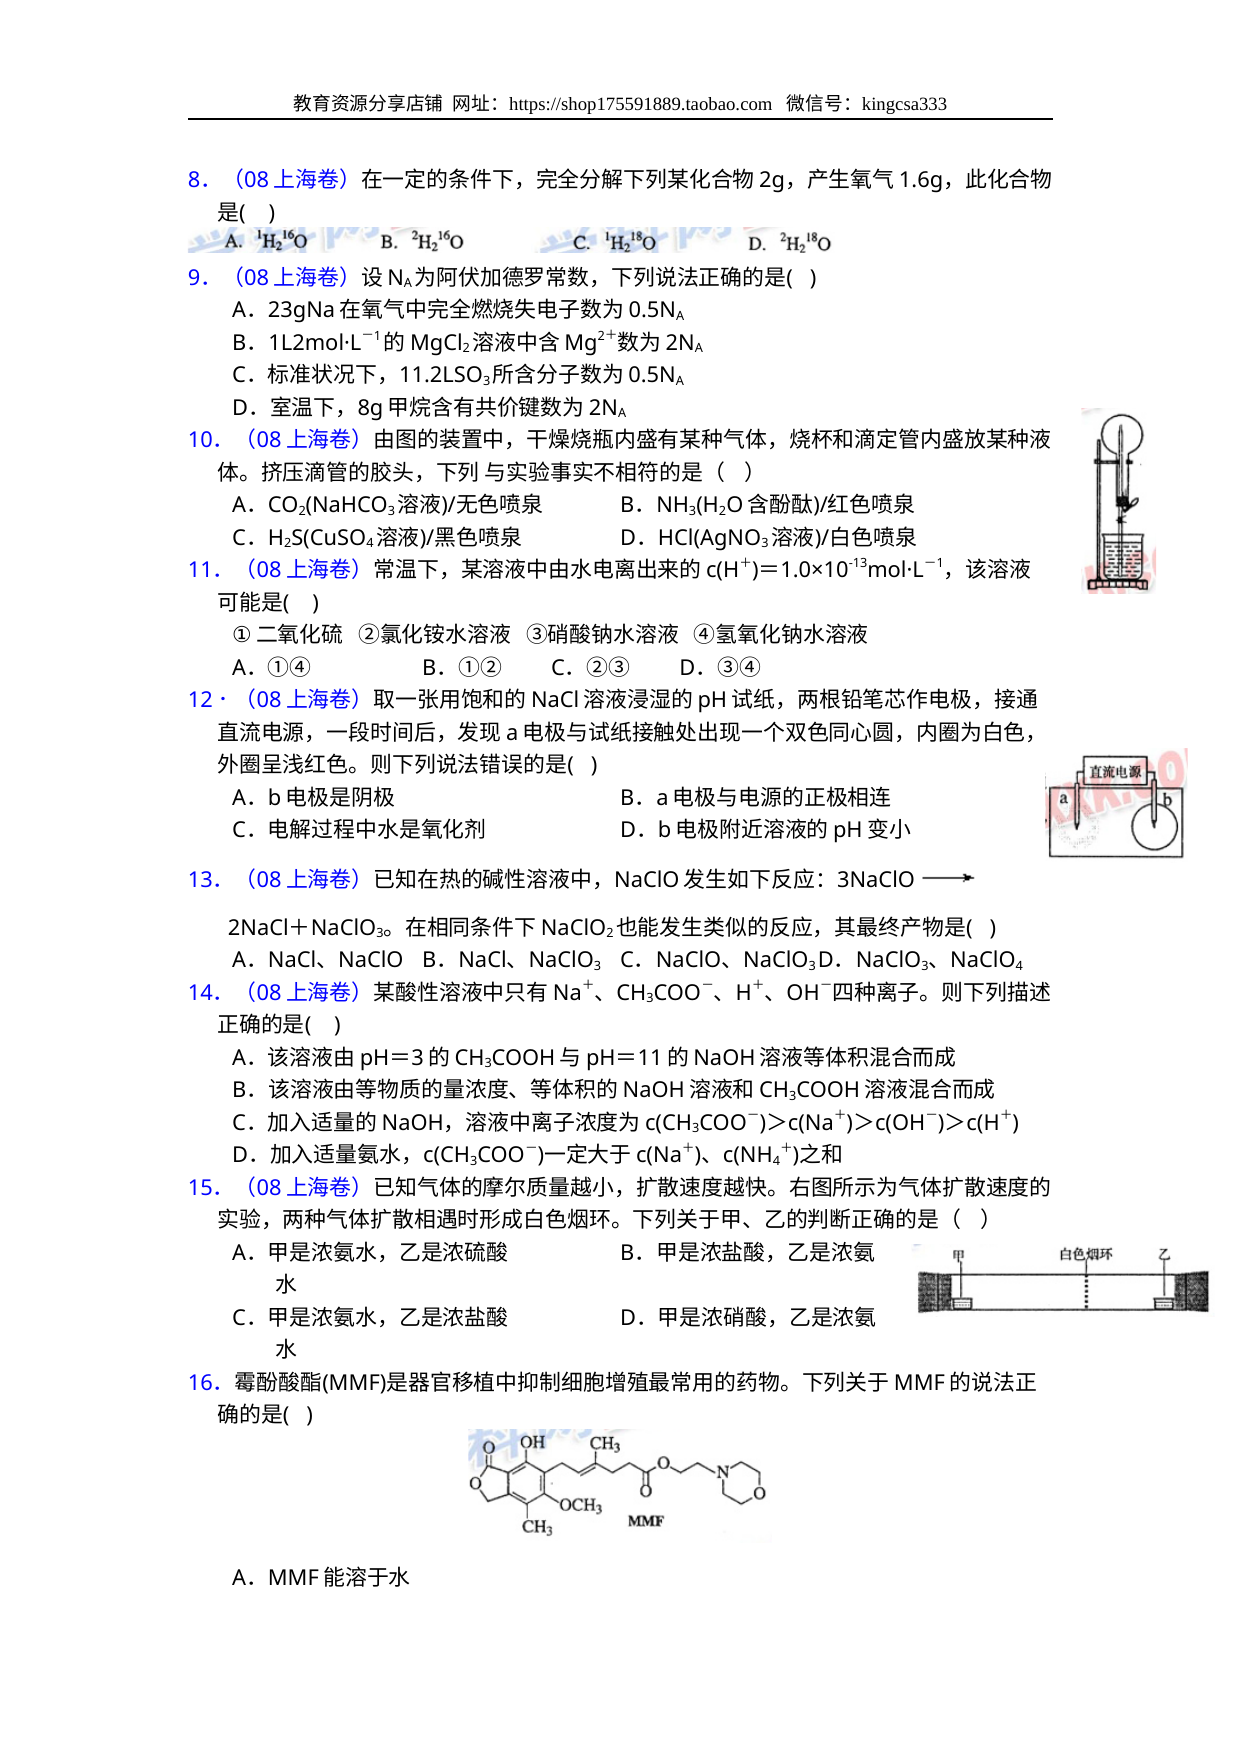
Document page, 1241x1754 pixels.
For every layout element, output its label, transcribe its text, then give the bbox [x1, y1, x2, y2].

text A．NaCl、NaClO B．NaCl、NaClO3 C．NaClO、NaClO3 D．NaClO3、NaClO4 [232, 942, 1053, 974]
picture [1081, 408, 1157, 594]
picture [468, 1429, 772, 1543]
text 9．（08上海卷）设NA为阿伏加德罗常数，下列说法正确的是( ) [188, 259, 1053, 292]
picture [1045, 748, 1188, 863]
text 11．（08上海卷）常温下，某溶液中由水电离出来的c(H＋)＝1.0×10-13mol·L－1，该溶液可能是( ) [188, 552, 1053, 617]
text 13．（08上海卷）已知在热的碱性溶液中，NaClO发生如下反应：3NaClO2NaCl＋NaClO3。在相同条件下NaClO2也能发生类似的反应，其最终产物是( ) [188, 844, 1053, 942]
text 16．霉酚酸酯(MMF)是器官移植中抑制细胞增殖最常用的药物。下列关于MMF的说法正确的是( ) [188, 1364, 1053, 1429]
text B．该溶液由等物质的量浓度、等体积的NaOH溶液和CH3COOH溶液混合而成 [232, 1072, 1053, 1104]
text B．1L2mol·L－1的MgCl2溶液中含Mg2＋数为2NA [232, 324, 1053, 357]
text A．甲是浓氨水，乙是浓硫酸 B．甲是浓盐酸，乙是浓氨水 [232, 1234, 1053, 1299]
text 10．（08上海卷）由图的装置中，干燥烧瓶内盛有某种气体，烧杯和滴定管内盛放某种液体。挤压滴管的胶头，下列 与实验事实不相符的是（ ） [188, 422, 1053, 487]
picture [187, 227, 1013, 253]
picture [911, 1244, 1215, 1317]
text 8．（08上海卷）在一定的条件下，完全分解下列某化合物2g，产生氧气1.6g，此化合物是( ) [188, 162, 1053, 227]
text A．该溶液由pH＝3的CH3COOH与pH＝11的NaOH溶液等体积混合而成 [232, 1039, 1053, 1072]
text C．电解过程中水是氧化剂 D．b电极附近溶液的pH变小 [232, 812, 1045, 844]
text C．加入适量的NaOH，溶液中离子浓度为c(CH3COO－)＞c(Na＋)＞c(OH－)＞c(H＋) [232, 1104, 1053, 1137]
text ①二氧化硫 ②氯化铵水溶液 ③硝酸钠水溶液 ④氢氧化钠水溶液 [232, 617, 1053, 649]
text D．加入适量氨水，c(CH3COO－)一定大于c(Na＋)、c(NH4＋)之和 [232, 1137, 1053, 1169]
text A．CO2(NaHCO3溶液)/无色喷泉 B．NH3(H2O含酚酞)/红色喷泉 [232, 487, 1053, 519]
text A．b电极是阴极 B．a电极与电源的正极相连 [232, 779, 1045, 812]
text 15．（08上海卷）已知气体的摩尔质量越小，扩散速度越快。右图所示为气体扩散速度的实验，两种气体扩散相遇时形成白色烟环。下列关于甲、乙的判断正确的是（ ） [188, 1169, 1053, 1234]
picture [915, 860, 979, 887]
text 14．（08上海卷）某酸性溶液中只有Na＋、CH3COO－、H＋、OH－四种离子。则下列描述正确的是( ) [188, 974, 1053, 1039]
text A．MMF能溶于水 [232, 1559, 1053, 1592]
text A．①④ B．①② C．②③ D．③④ [232, 649, 1053, 682]
text A．23gNa在氧气中完全燃烧失电子数为0.5NA [232, 292, 1053, 324]
text C．H2S(CuSO4溶液)/黑色喷泉 D．HCl(AgNO3溶液)/白色喷泉 [232, 519, 1053, 552]
text C．标准状况下，11.2LSO3所含分子数为0.5NA [232, 357, 1053, 389]
text C．甲是浓氨水，乙是浓盐酸 D．甲是浓硝酸，乙是浓氨水 [232, 1299, 1053, 1364]
text D．室温下，8g甲烷含有共价键数为2NA [232, 389, 1053, 422]
text 12．（08上海卷）取一张用饱和的NaCl溶液浸湿的pH试纸，两根铅笔芯作电极，接通直流电源，一段时间后，发现a电极与试纸接触处出现一个双色同心圆，内圈为白色，外圈呈浅红色。则下列说法错误的是( ) [188, 682, 1053, 779]
